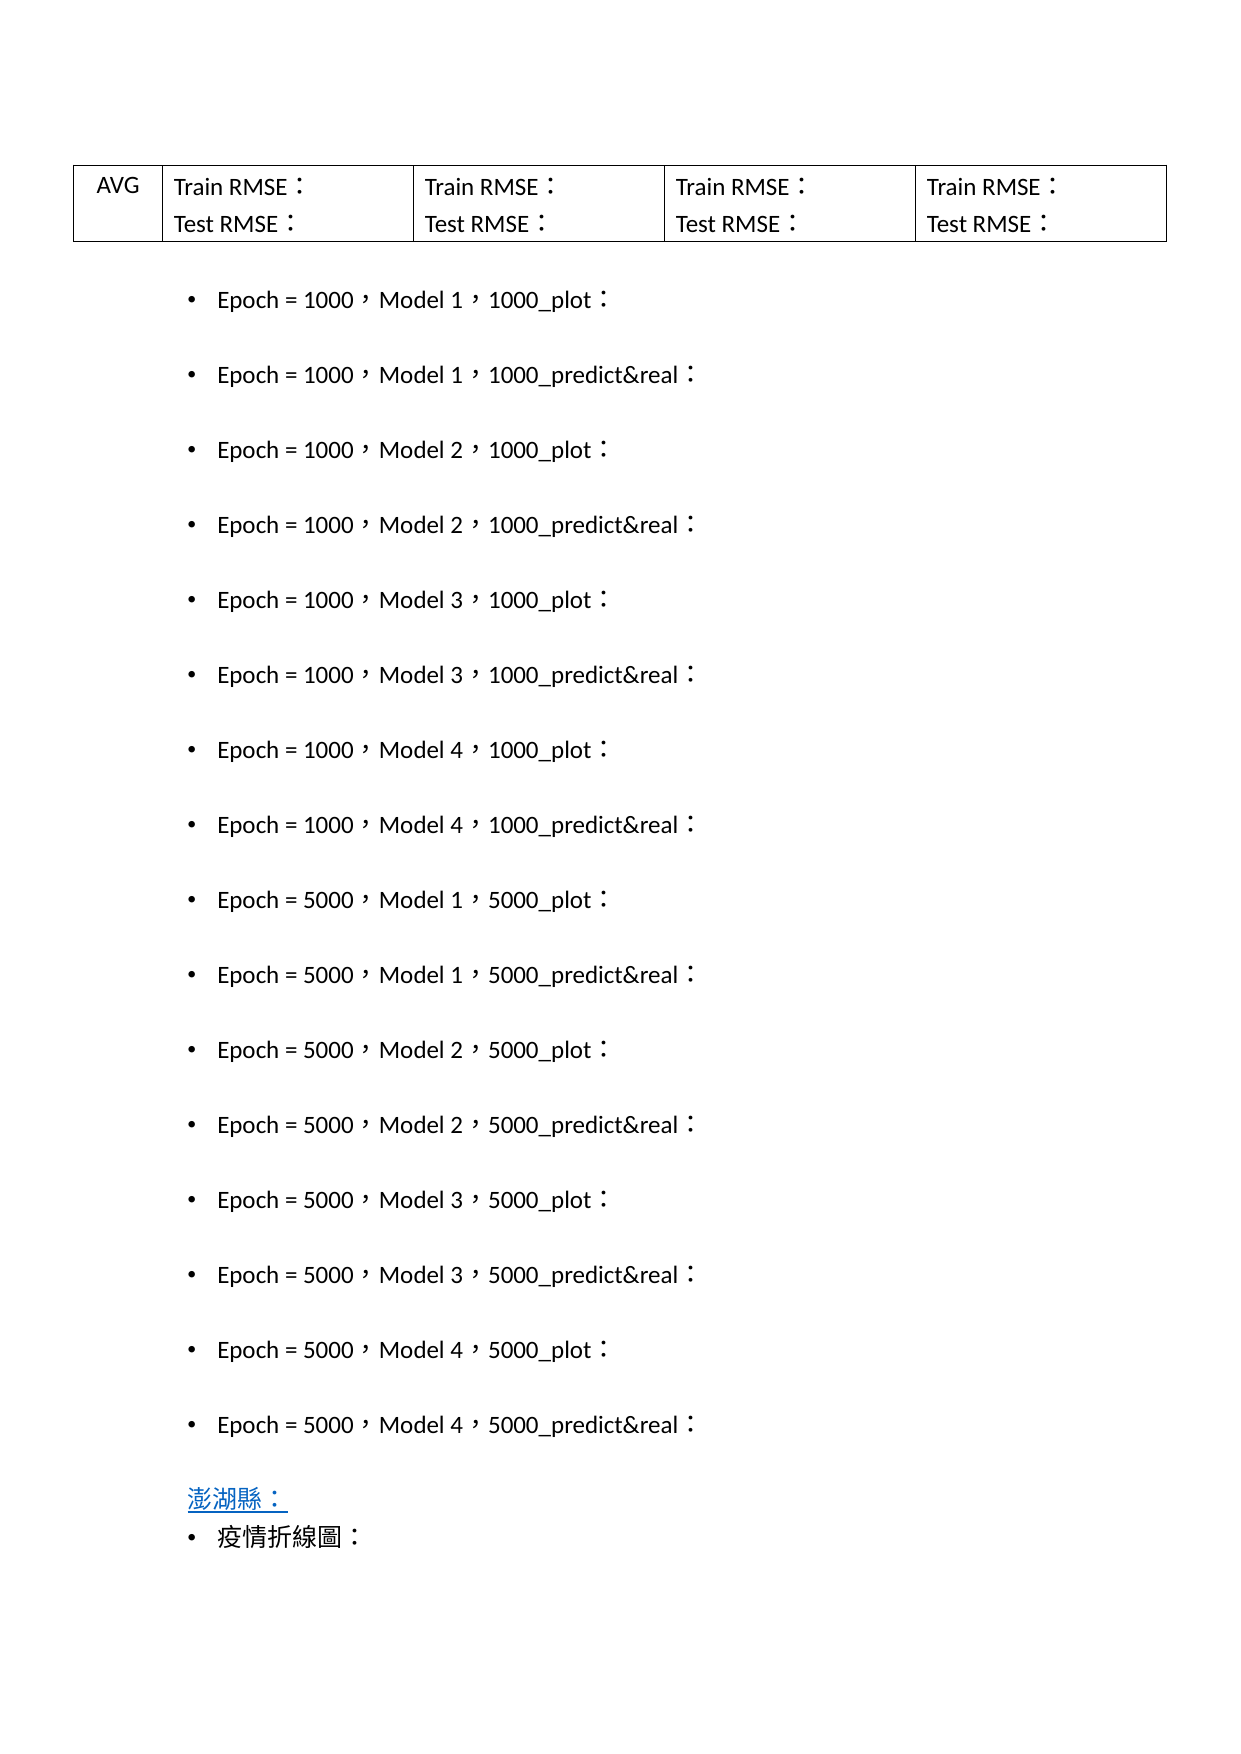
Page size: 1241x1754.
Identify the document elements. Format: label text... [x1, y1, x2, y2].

text 澎湖縣： [187, 1479, 1053, 1517]
list Epoch = 5000，Model 4，5000_plot： [187, 1329, 1053, 1367]
list Epoch = 5000，Model 1，5000_plot： [187, 879, 1053, 917]
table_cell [163, 166, 413, 241]
list Epoch = 5000，Model 3，5000_predict&real： [187, 1254, 1053, 1292]
list Epoch = 1000，Model 2，1000_plot： [187, 429, 1053, 467]
table_cell AVG [74, 166, 162, 241]
list Epoch = 5000，Model 2，5000_plot： [187, 1029, 1053, 1067]
list 疫情折線圖： [187, 1517, 1053, 1554]
list Epoch = 1000，Model 1，1000_predict&real： [187, 354, 1053, 392]
list Epoch = 1000，Model 4，1000_plot： [187, 729, 1053, 767]
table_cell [916, 166, 1166, 241]
list Epoch = 5000，Model 1，5000_predict&real： [187, 954, 1053, 992]
list Epoch = 1000，Model 2，1000_predict&real： [187, 504, 1053, 542]
list Epoch = 5000，Model 4，5000_predict&real： [187, 1404, 1053, 1442]
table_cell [414, 166, 664, 241]
list Epoch = 5000，Model 2，5000_predict&real： [187, 1104, 1053, 1142]
list Epoch = 1000，Model 3，1000_predict&real： [187, 654, 1053, 692]
list Epoch = 5000，Model 3，5000_plot： [187, 1179, 1053, 1217]
list Epoch = 1000，Model 1，1000_plot： [187, 279, 1053, 317]
list Epoch = 1000，Model 4，1000_predict&real： [187, 804, 1053, 842]
list Epoch = 1000，Model 3，1000_plot： [187, 579, 1053, 617]
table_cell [665, 166, 915, 241]
